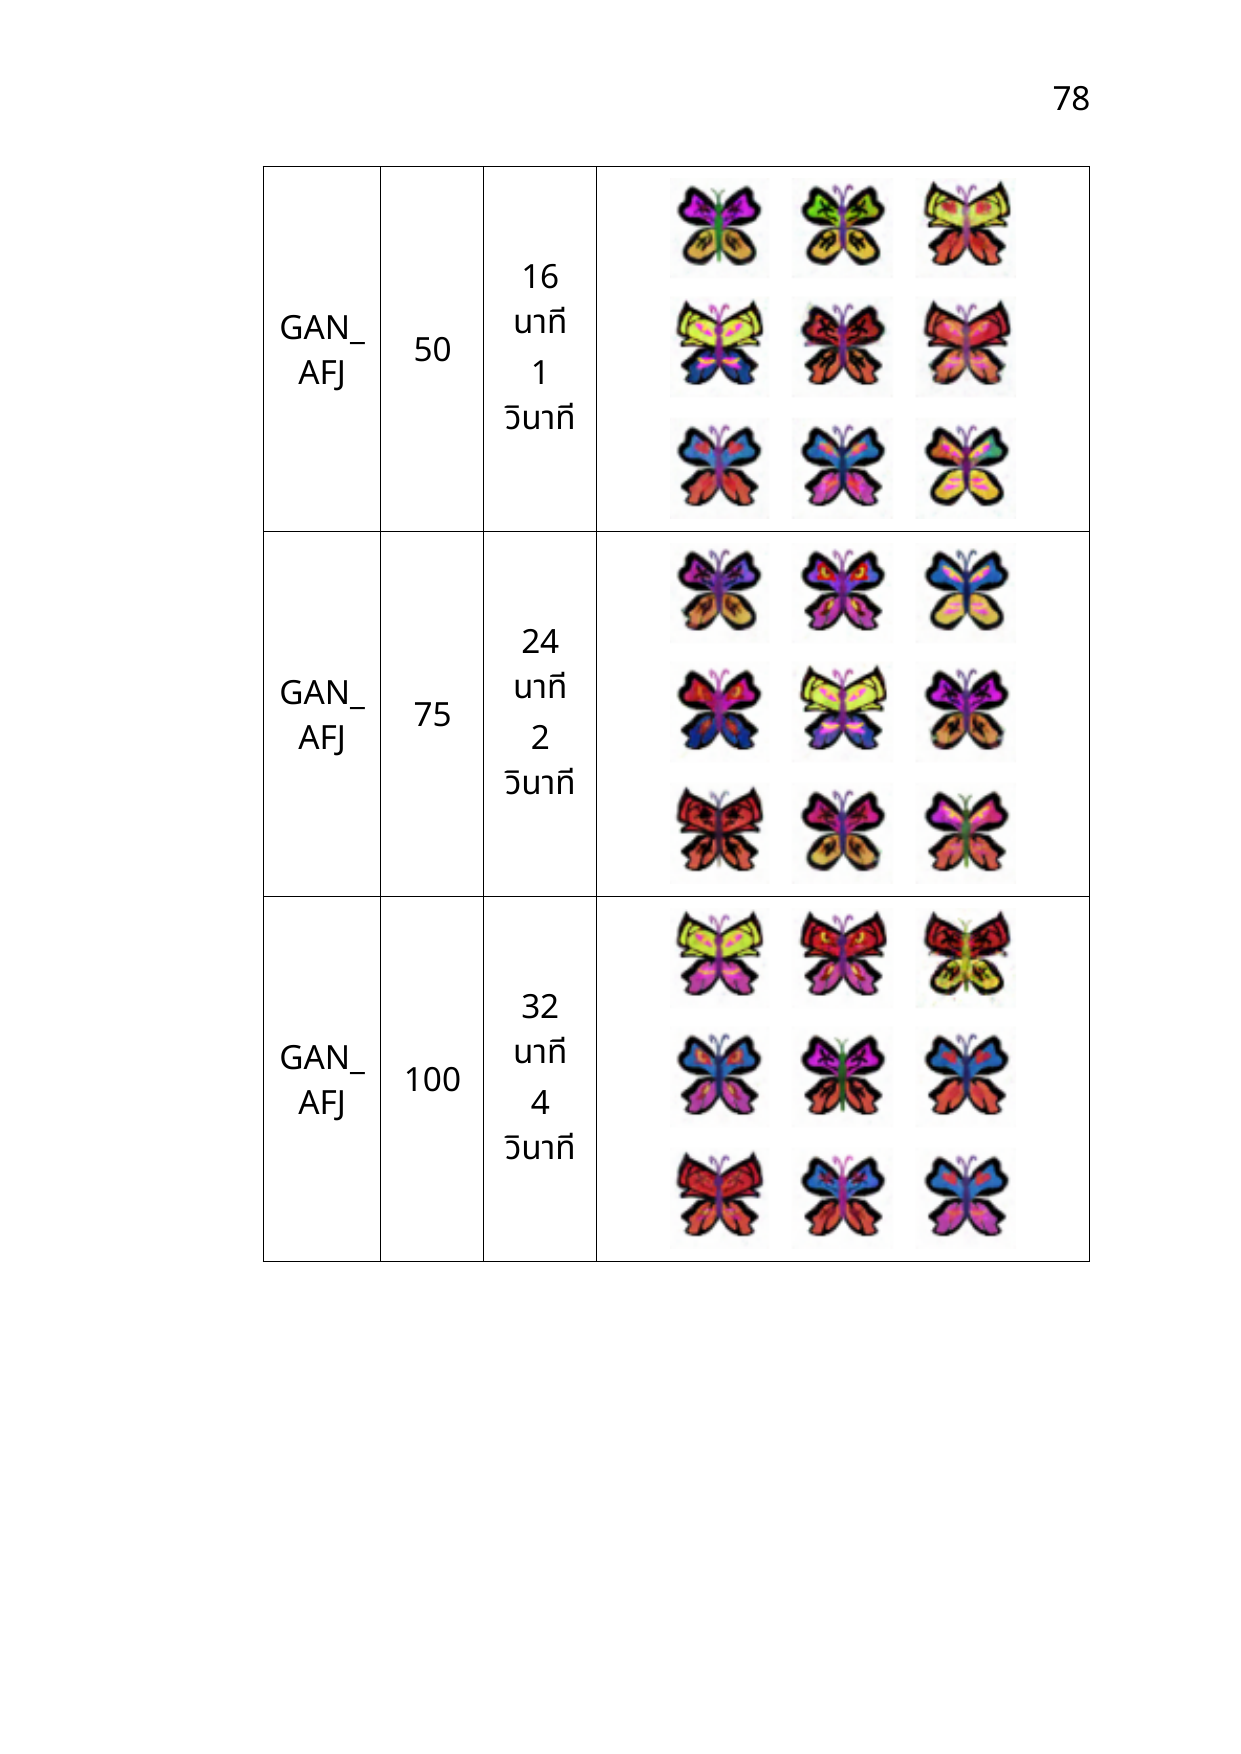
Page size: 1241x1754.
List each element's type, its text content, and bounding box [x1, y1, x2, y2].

table_cell 100 [381, 897, 483, 1261]
table_cell GAN_AFJ [264, 897, 380, 1261]
table_cell 50 [381, 167, 483, 531]
picture [670, 178, 1017, 519]
table_cell [597, 167, 1089, 531]
picture [670, 908, 1017, 1249]
table_cell GAN_AFJ [264, 167, 380, 531]
picture [670, 543, 1017, 884]
table_cell 24 นาที 2 วินาที [484, 532, 596, 896]
table_cell 16 นาที 1 วินาที [484, 167, 596, 531]
table_cell GAN_AFJ [264, 532, 380, 896]
table_cell [597, 532, 1089, 896]
table_cell 32 นาที 4 วินาที [484, 897, 596, 1261]
table_cell [597, 897, 1089, 1261]
table_cell 75 [381, 532, 483, 896]
